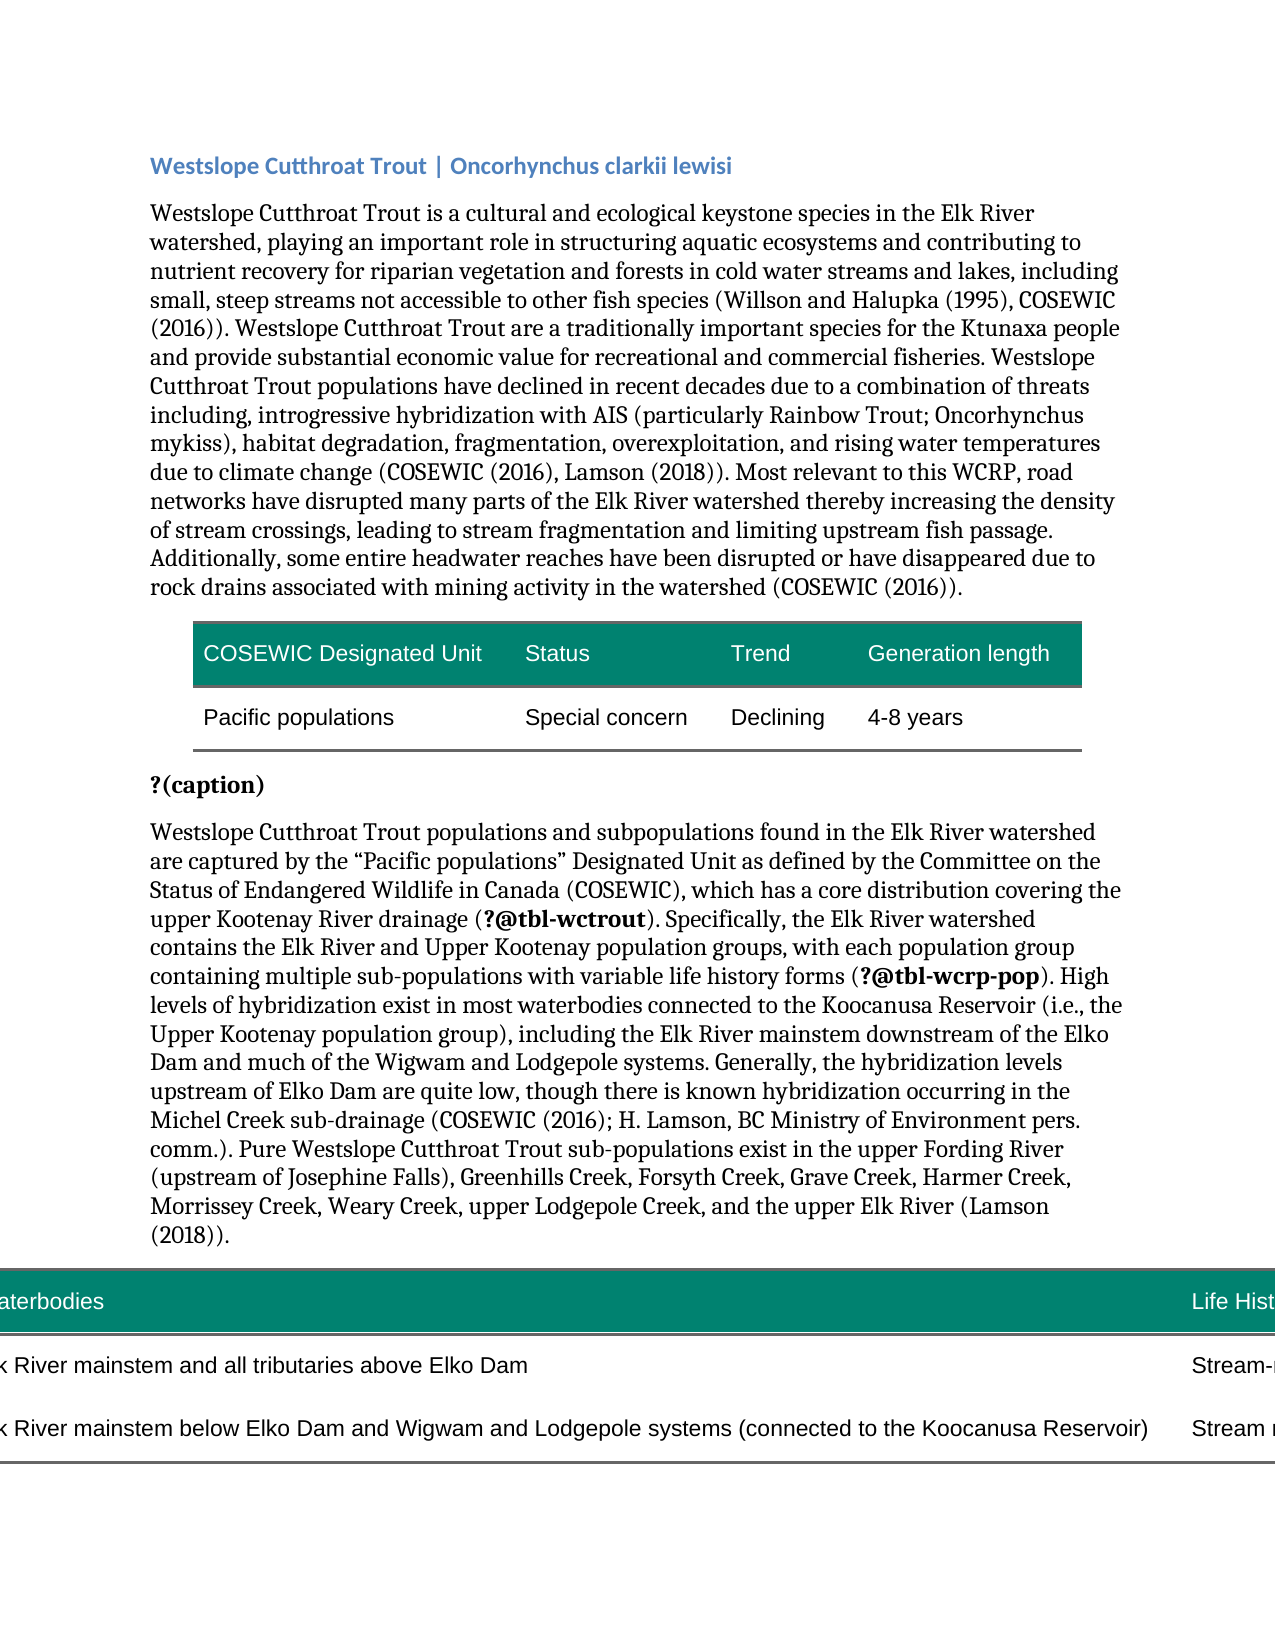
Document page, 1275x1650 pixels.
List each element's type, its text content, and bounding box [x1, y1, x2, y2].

table_cell 4-8 years [857, 688, 1082, 749]
subtitle Westslope Cutthroat Trout | Oncorhynchus clarkii lewisi [150, 150, 1125, 181]
text Westslope Cutthroat Trout populations and subpopulations found in the Elk River watershed are captured by the “Pacific populations” Designated Unit as defined by the Committee on the Status of Endangered Wildlife in Canada (COSEWIC), which has a core distribution covering the upper Kootenay River drainage (?@tbl-wctrout). Specifically, the Elk River watershed contains the Elk River and Upper Kootenay population groups, with each population group containing multiple sub-populations with variable life history forms (?@tbl-wcrp-pop). High levels of hybridization exist in most waterbodies connected to the Koocanusa Reservoir (i.e., the Upper Kootenay population group), including the Elk River mainstem downstream of the Elko Dam and much of the Wigwam and Lodgepole systems. Generally, the hybridization levels upstream of Elko Dam are quite low, though there is known hybridization occurring in the Michel Creek sub-drainage (COSEWIC (2016); H. Lamson, BC Ministry of Environment pers. comm.). Pure Westslope Cutthroat Trout sub-populations exist in the upper Fording River (upstream of Josephine Falls), Greenhills Creek, Forsyth Creek, Grave Creek, Harmer Creek, Morrissey Creek, Weary Creek, upper Lodgepole Creek, and the upper Elk River (Lamson (2018)). [150, 818, 1125, 1249]
text Westslope Cutthroat Trout is a cultural and ecological keystone species in the Elk River watershed, playing an important role in structuring aquatic ecosystems and contributing to nutrient recovery for riparian vegetation and forests in cold water streams and lakes, including small, steep streams not accessible to other fish species (Willson and Halupka (1995), COSEWIC (2016)). Westslope Cutthroat Trout are a traditionally important species for the Ktunaxa people and provide substantial economic value for recreational and commercial fisheries. Westslope Cutthroat Trout populations have declined in recent decades due to a combination of threats including, introgressive hybridization with AIS (particularly Rainbow Trout; Oncorhynchus mykiss), habitat degradation, fragmentation, overexploitation, and rising water temperatures due to climate change (COSEWIC (2016), Lamson (2018)). Most relevant to this WCRP, road networks have disrupted many parts of the Elk River watershed thereby increasing the density of stream crossings, leading to stream fragmentation and limiting upstream fish passage. Additionally, some entire headwater reaches have been disrupted or have disappeared due to rock drains associated with mining activity in the watershed (COSEWIC (2016)). [150, 199, 1125, 602]
table_header COSEWIC Designated Unit [193, 624, 514, 685]
table_cell Elk River mainstem below Elko Dam and Wigwam and Lodgepole systems (connected to the Koocanusa Reservoir) [0, 1397, 1181, 1461]
table_cell Declining [720, 688, 857, 749]
table_header Life History Forms [1181, 1271, 1275, 1332]
table_header Status [514, 624, 720, 685]
text ?(caption) [150, 771, 1125, 799]
table_cell Elk River mainstem and all tributaries above Elko Dam [0, 1336, 1181, 1397]
table_cell Stream-resident and fluvial [1181, 1336, 1275, 1397]
table_header Trend [720, 624, 857, 685]
table_header Waterbodies [0, 1271, 1181, 1332]
table_cell Stream resident, fluvial, and adfluvial [1181, 1397, 1275, 1461]
table_cell Special concern [514, 688, 720, 749]
table_cell Pacific populations [193, 688, 514, 749]
table_header Generation length [857, 624, 1082, 685]
